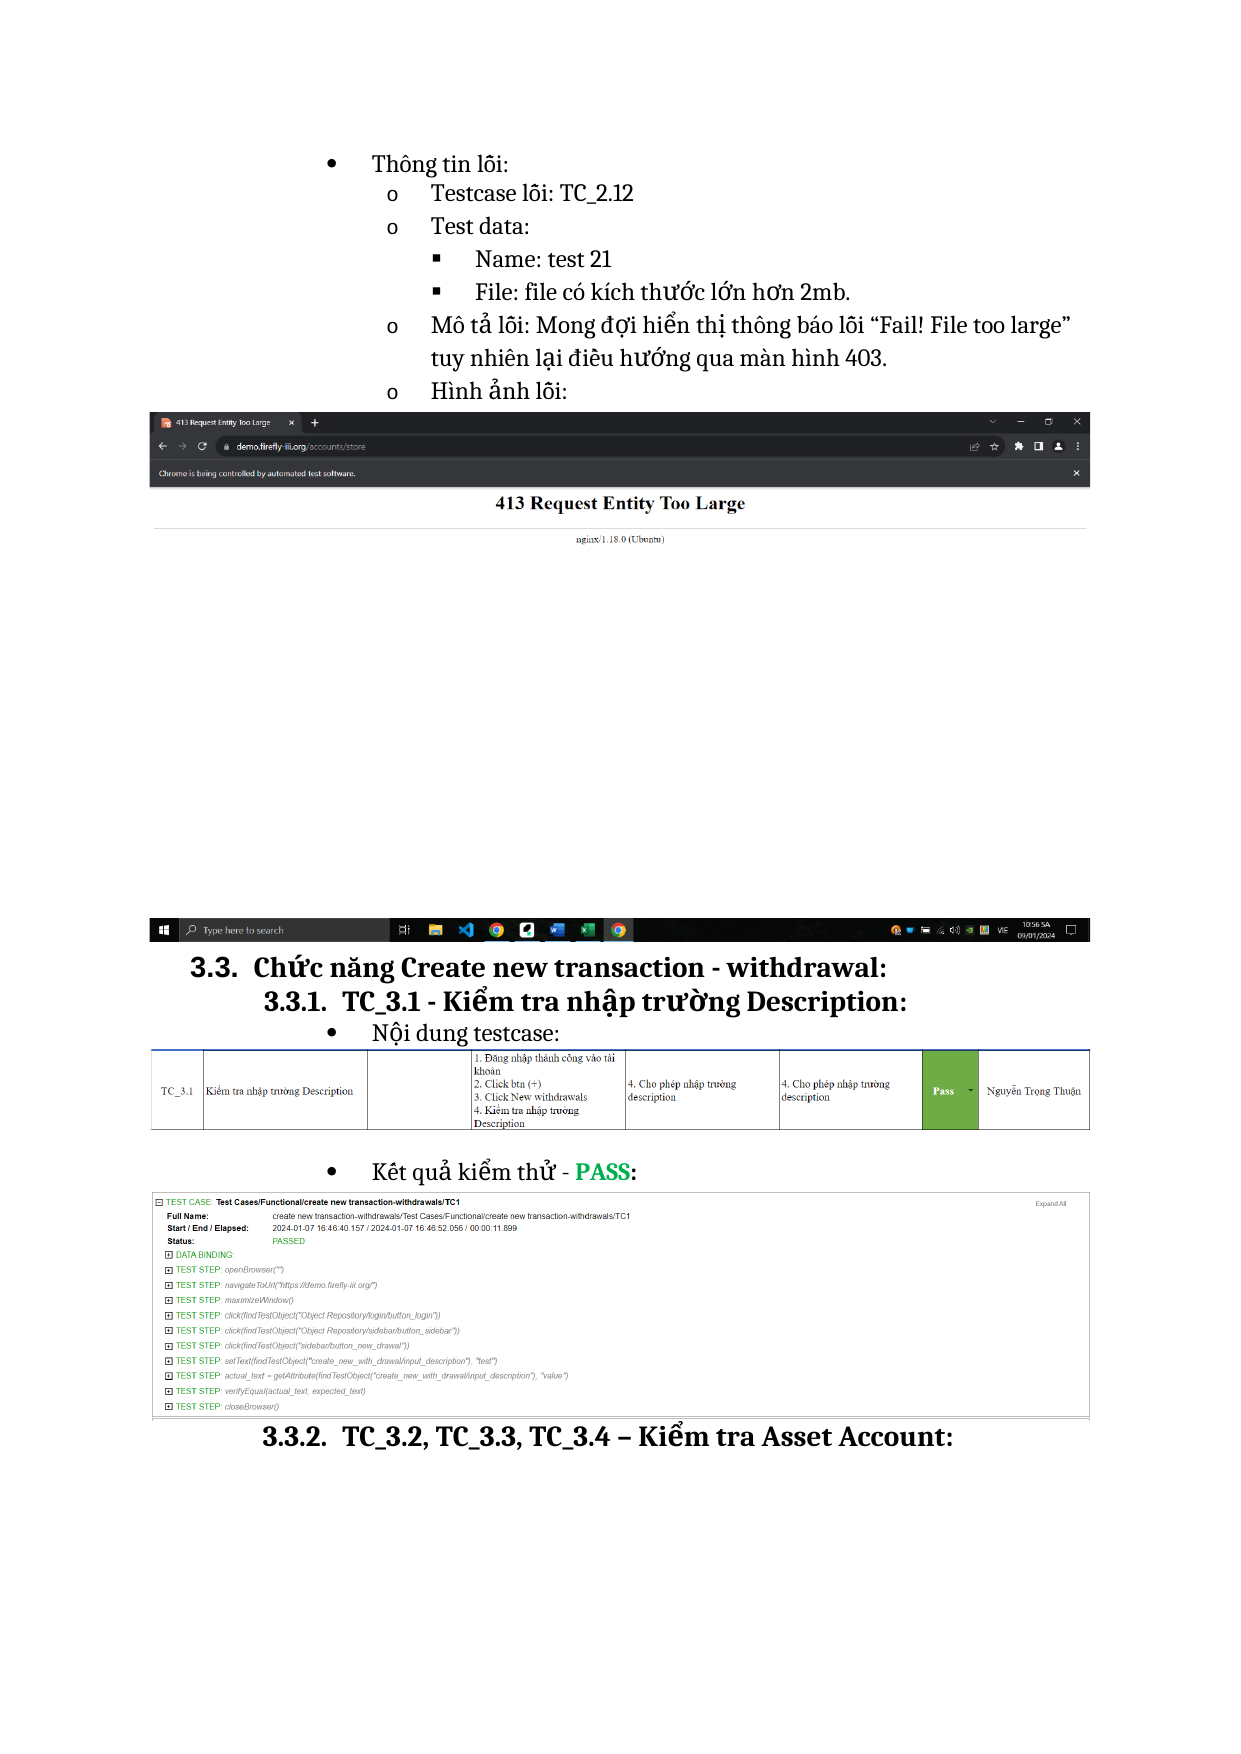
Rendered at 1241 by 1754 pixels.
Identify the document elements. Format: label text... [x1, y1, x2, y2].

subtitle Chức năng Create new transaction - withdrawal: [239, 942, 1090, 985]
list Testcase lỗi: TC_2.12 [386, 179, 1090, 207]
picture [149, 1049, 1091, 1130]
list Nội dung testcase: [327, 1019, 1090, 1047]
list Thông tin lỗi: [327, 150, 1090, 179]
list TC_3.2, TC_3.3, TC_3.4 – Kiểm tra Asset Account: [327, 1421, 1090, 1454]
list TC_3.1 - Kiểm tra nhập trường Description: [327, 985, 1090, 1019]
picture [149, 1191, 1091, 1421]
list Test data: [386, 212, 1090, 241]
list Kết quả kiểm thử - PASS: [327, 1158, 1090, 1187]
picture [149, 412, 1091, 942]
list Hình ảnh lỗi: [386, 377, 1090, 406]
list File: file có kích thước lớn hơn 2mb. [431, 278, 1090, 307]
list Mô tả lỗi: Mong đợi hiển thị thông báo lỗi “Fail! File too large” tuy nhiên lại điều hướng qua màn hình 403. [386, 311, 1090, 373]
list Name: test 21 [431, 245, 1090, 273]
